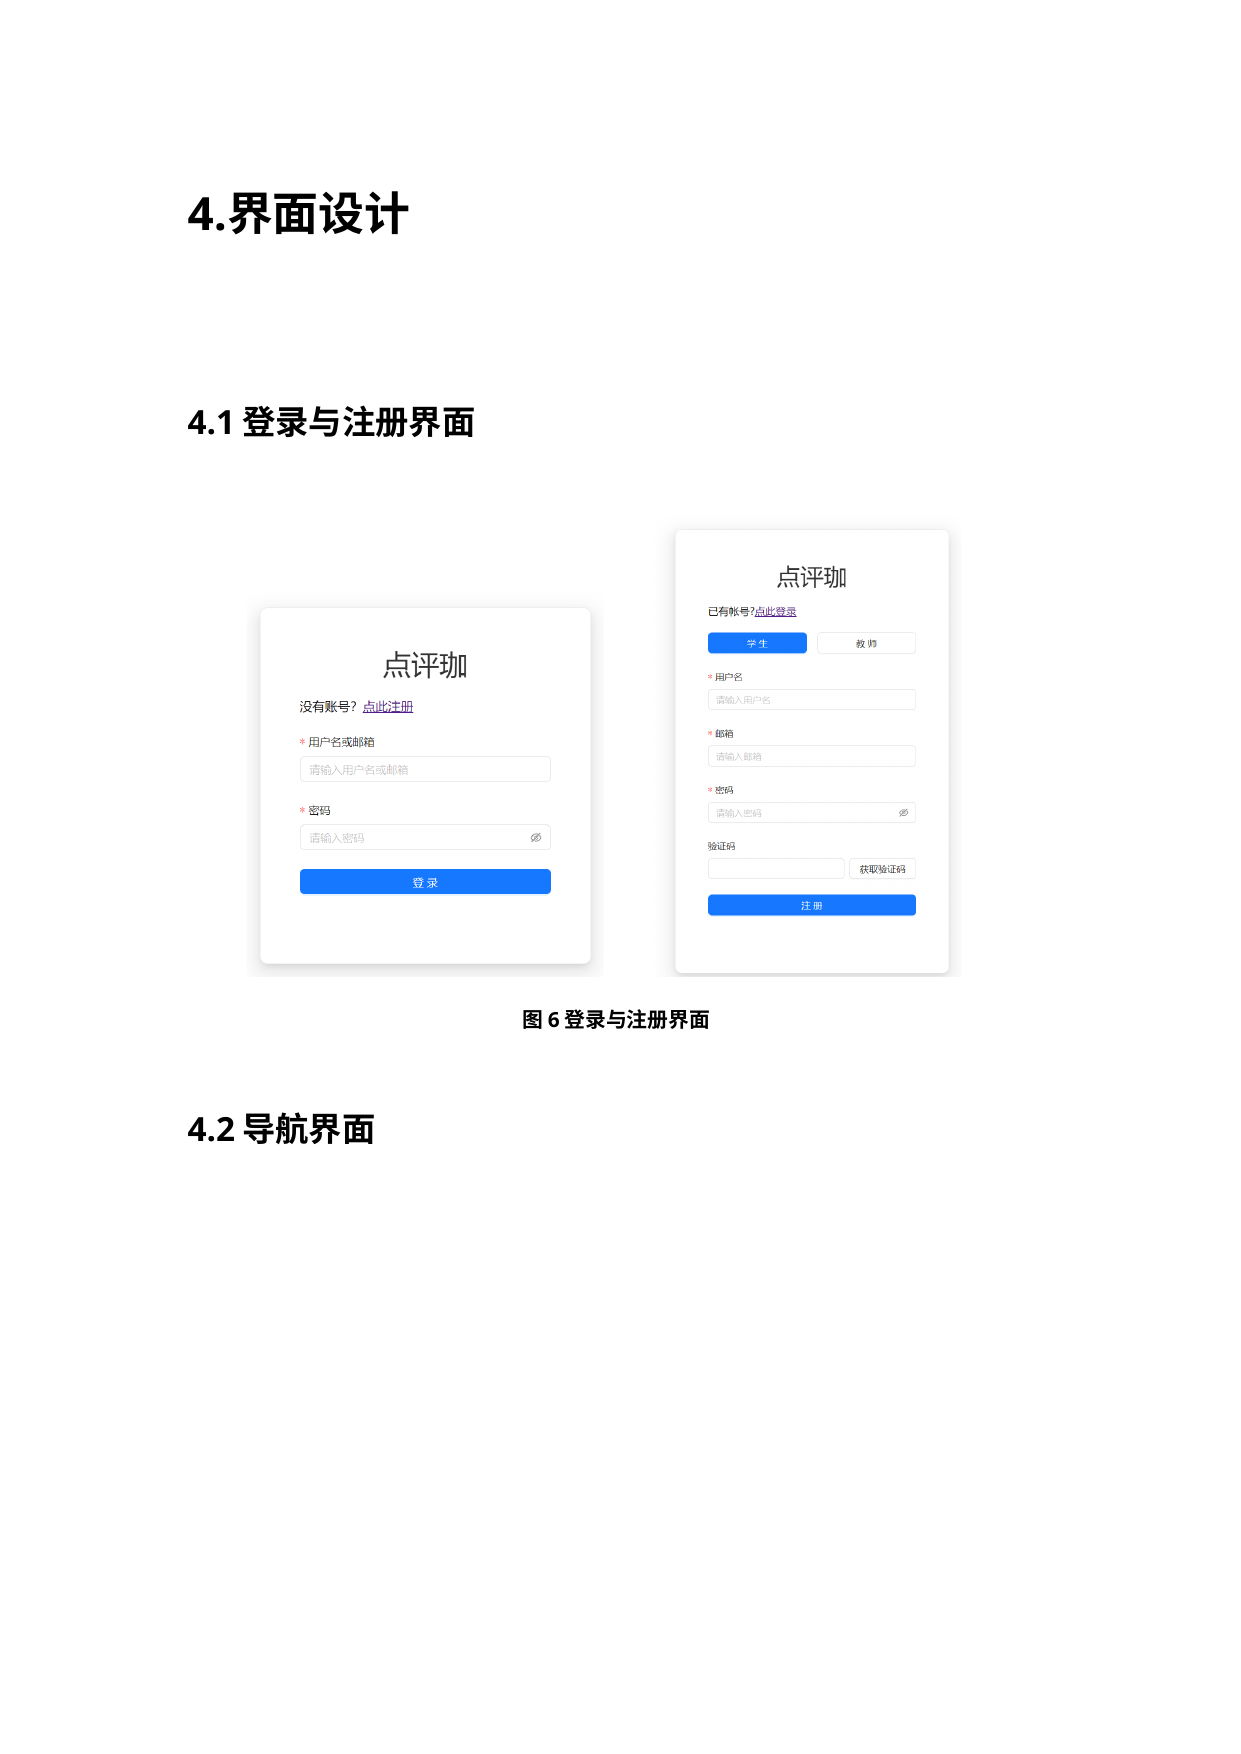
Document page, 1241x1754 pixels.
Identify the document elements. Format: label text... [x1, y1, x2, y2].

subtitle 4.界面设计 [187, 162, 1053, 259]
subtitle 4.2导航界面 [187, 1094, 1053, 1159]
picture [654, 515, 962, 977]
subtitle 4.1登录与注册界面 [187, 388, 1053, 453]
text 图 6 登录与注册界面 [187, 1002, 1053, 1035]
picture [246, 592, 604, 977]
